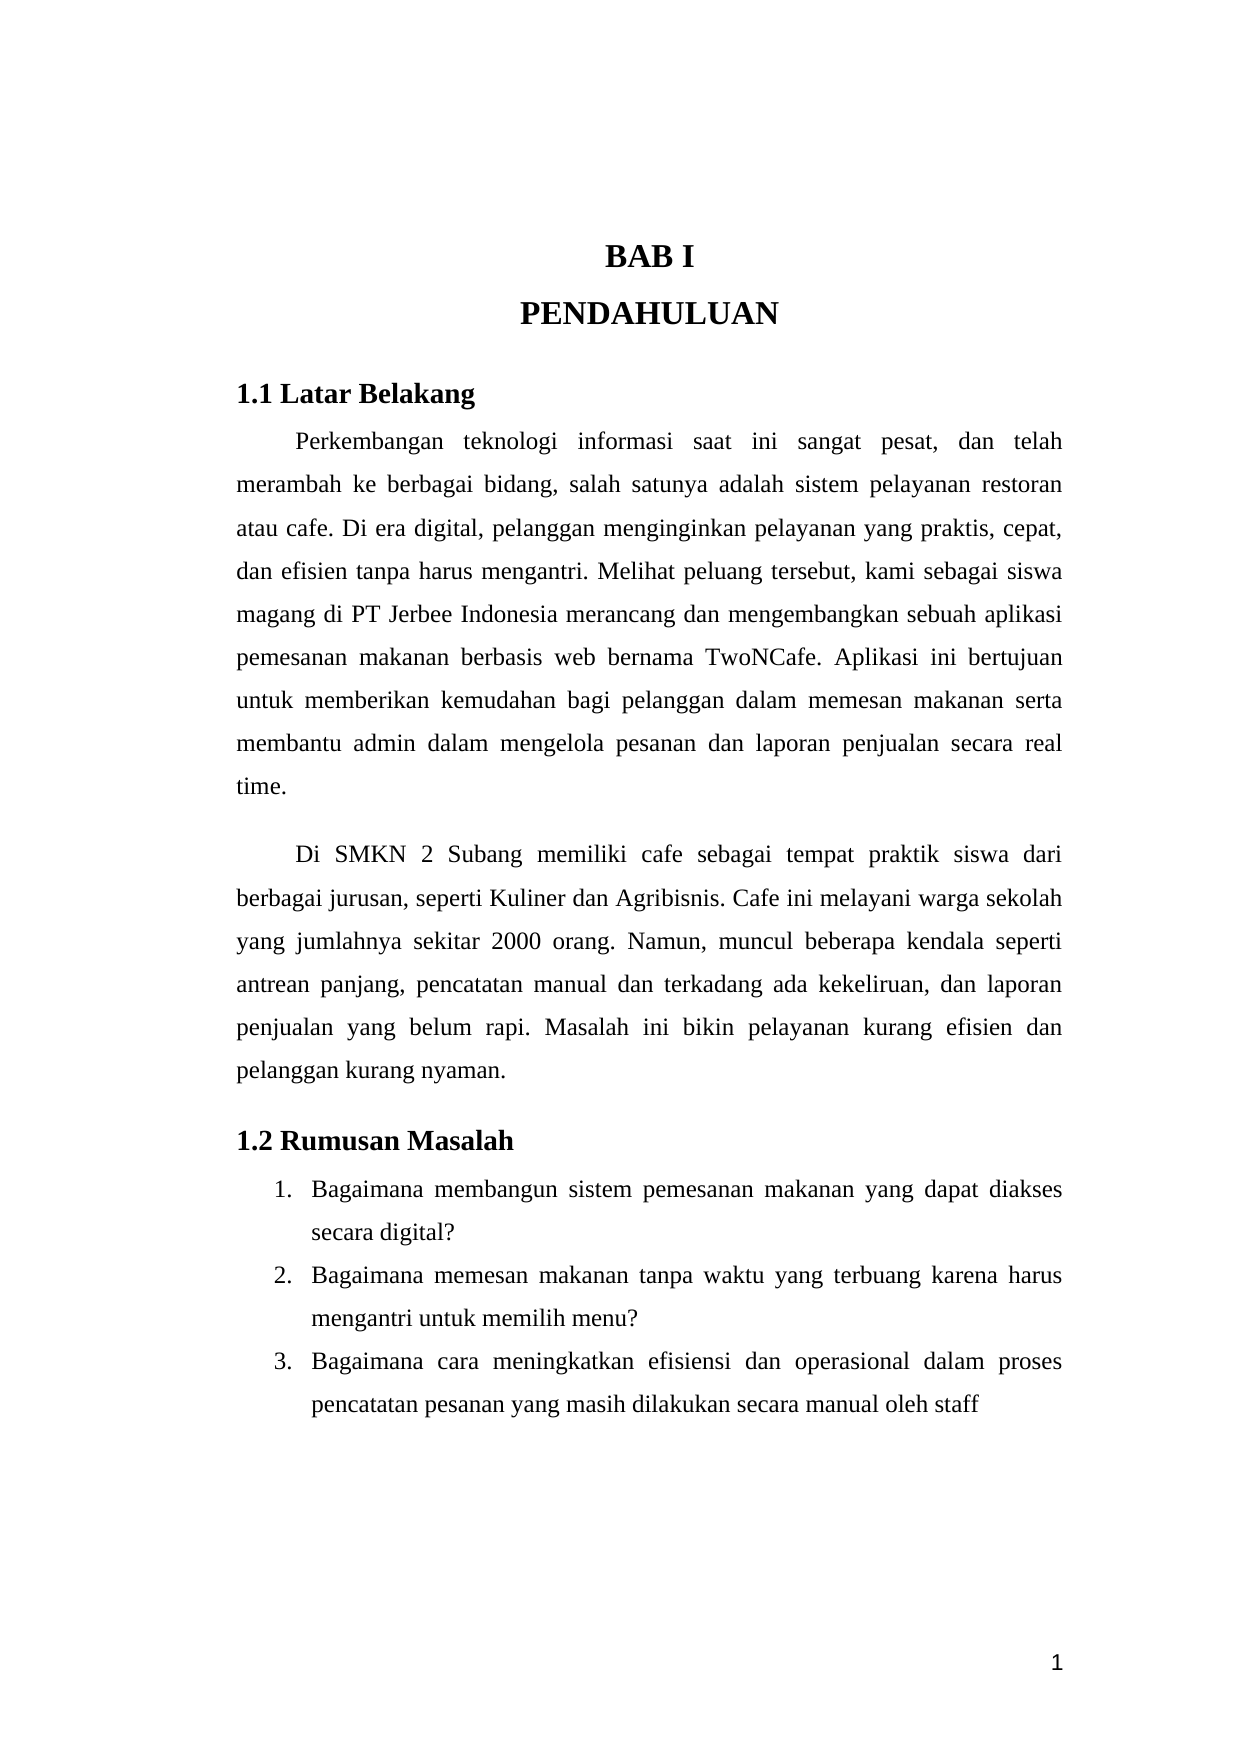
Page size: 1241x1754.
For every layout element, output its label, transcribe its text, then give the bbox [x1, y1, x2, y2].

list Bagaimana memesan makanan tanpa waktu yang terbuang karena harus mengantri untuk memilih menu? [274, 1260, 1063, 1332]
text Perkembangan teknologi informasi saat ini sangat pesat, dan telah merambah ke berbagai bidang, salah satunya adalah sistem pelayanan restoran atau cafe. Di era digital, pelanggan menginginkan pelayanan yang praktis, cepat, dan efisien tanpa harus mengantri. Melihat peluang tersebut, kami sebagai siswa magang di PT Jerbee Indonesia merancang dan mengembangkan sebuah aplikasi pemesanan makanan berbasis web bernama TwoNCafe. Aplikasi ini bertujuan untuk memberikan kemudahan bagi pelanggan dalam memesan makanan serta membantu admin dalam mengelola pesanan dan laporan penjualan secara real time. [236, 426, 1063, 800]
list Bagaimana cara meningkatkan efisiensi dan operasional dalam proses pencatatan pesanan yang masih dilakukan secara manual oleh staff [274, 1346, 1063, 1418]
subtitle 1.1 Latar Belakang [236, 376, 1063, 410]
subtitle 1.2 Rumusan Masalah [236, 1123, 1063, 1157]
subtitle BAB I PENDAHULUAN [236, 236, 1063, 332]
list Bagaimana membangun sistem pemesanan makanan yang dapat diakses secara digital? [274, 1174, 1063, 1246]
text Di SMKN 2 Subang memiliki cafe sebagai tempat praktik siswa dari berbagai jurusan, seperti Kuliner dan Agribisnis. Cafe ini melayani warga sekolah yang jumlahnya sekitar 2000 orang. Namun, muncul beberapa kendala seperti antrean panjang, pencatatan manual dan terkadang ada kekeliruan, dan laporan penjualan yang belum rapi. Masalah ini bikin pelayanan kurang efisien dan pelanggan kurang nyaman. [236, 839, 1063, 1084]
